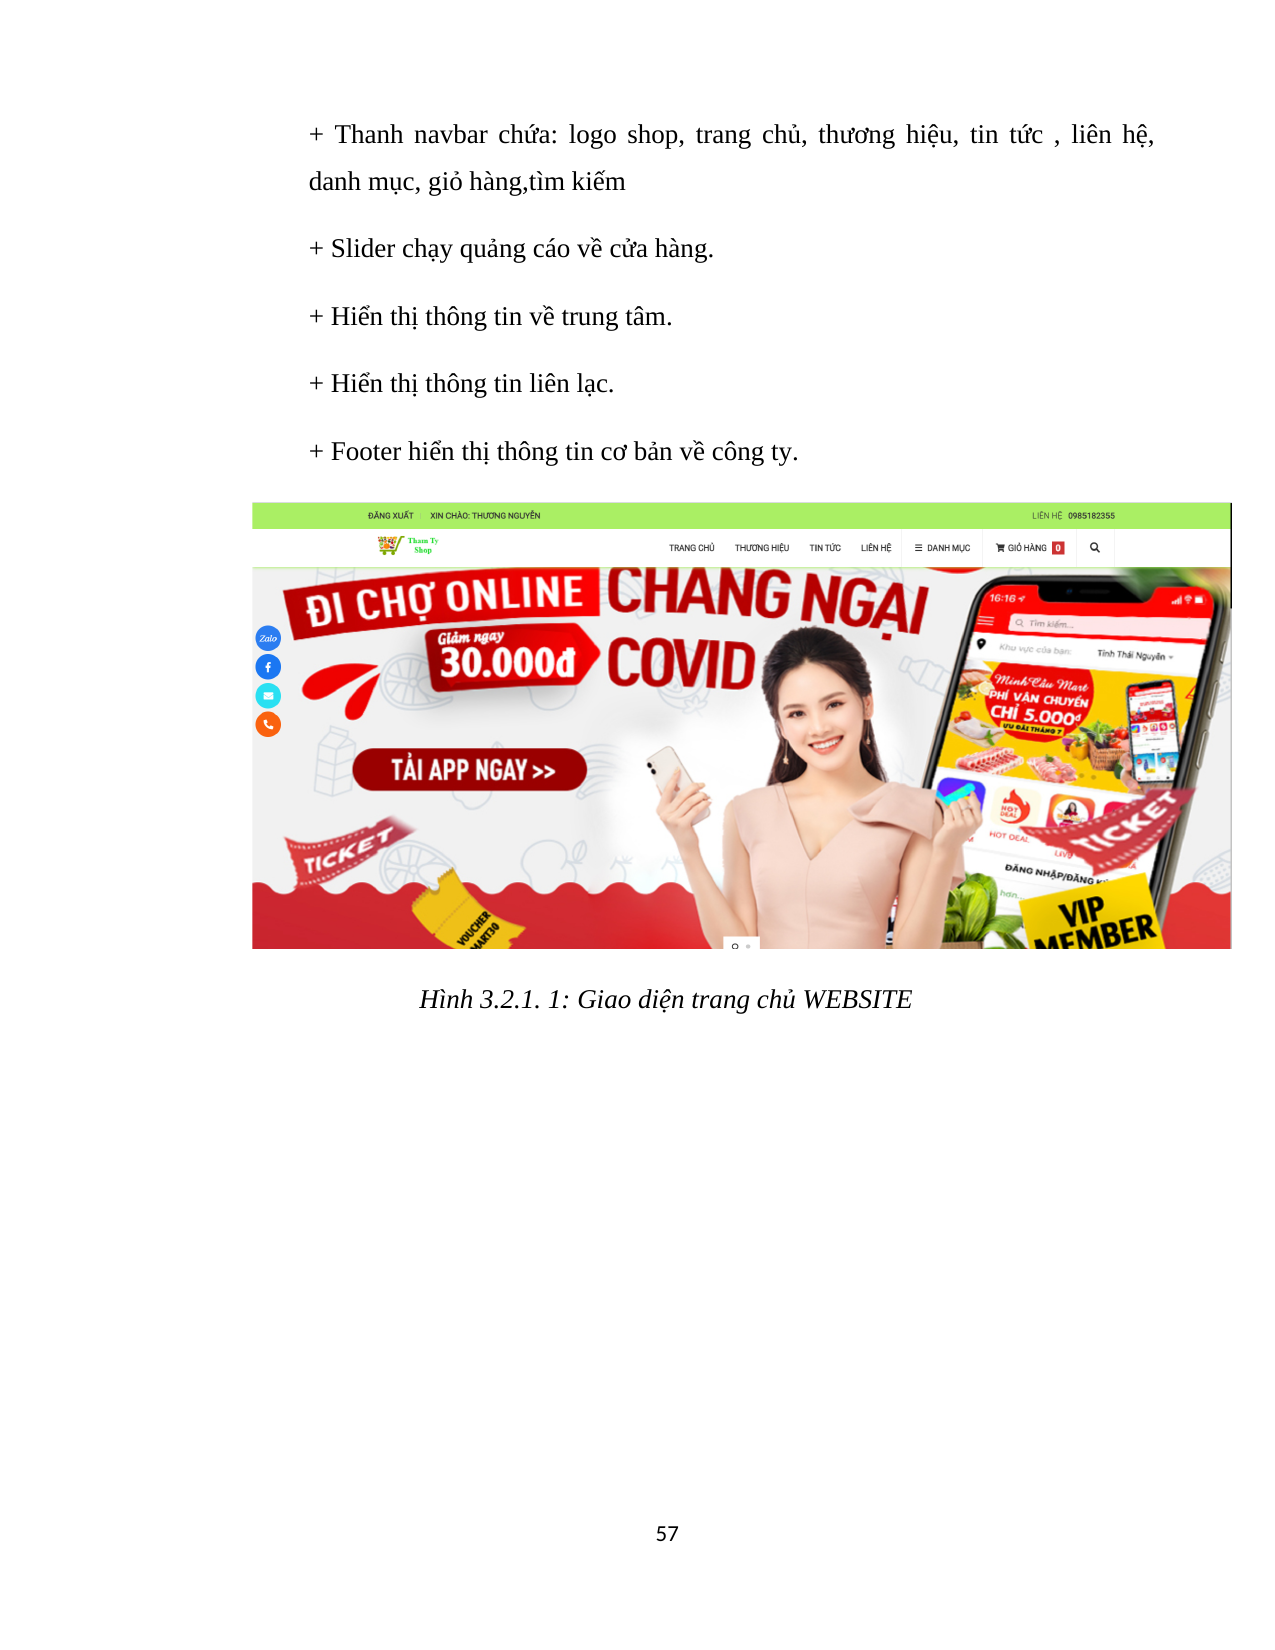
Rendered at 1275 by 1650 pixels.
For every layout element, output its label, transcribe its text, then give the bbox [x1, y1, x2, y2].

picture [252, 502, 1232, 949]
text + Hiển thị thông tin về trung tâm. [299, 300, 1157, 331]
text + Thanh navbar chứa: logo shop, trang chủ, thương hiệu, tin tức , liên hệ, danh mục, giỏ hàng,tìm kiếm [308, 118, 1157, 196]
text + Hiển thị thông tin liên lạc. [299, 367, 1157, 398]
text + Footer hiển thị thông tin cơ bản về công ty. [252, 435, 1157, 466]
text Hình 3.2.1. 1: Giao diện trang chủ WEBSITE [177, 983, 1157, 1015]
text + Slider chạy quảng cáo về cửa hàng. [299, 232, 1157, 263]
